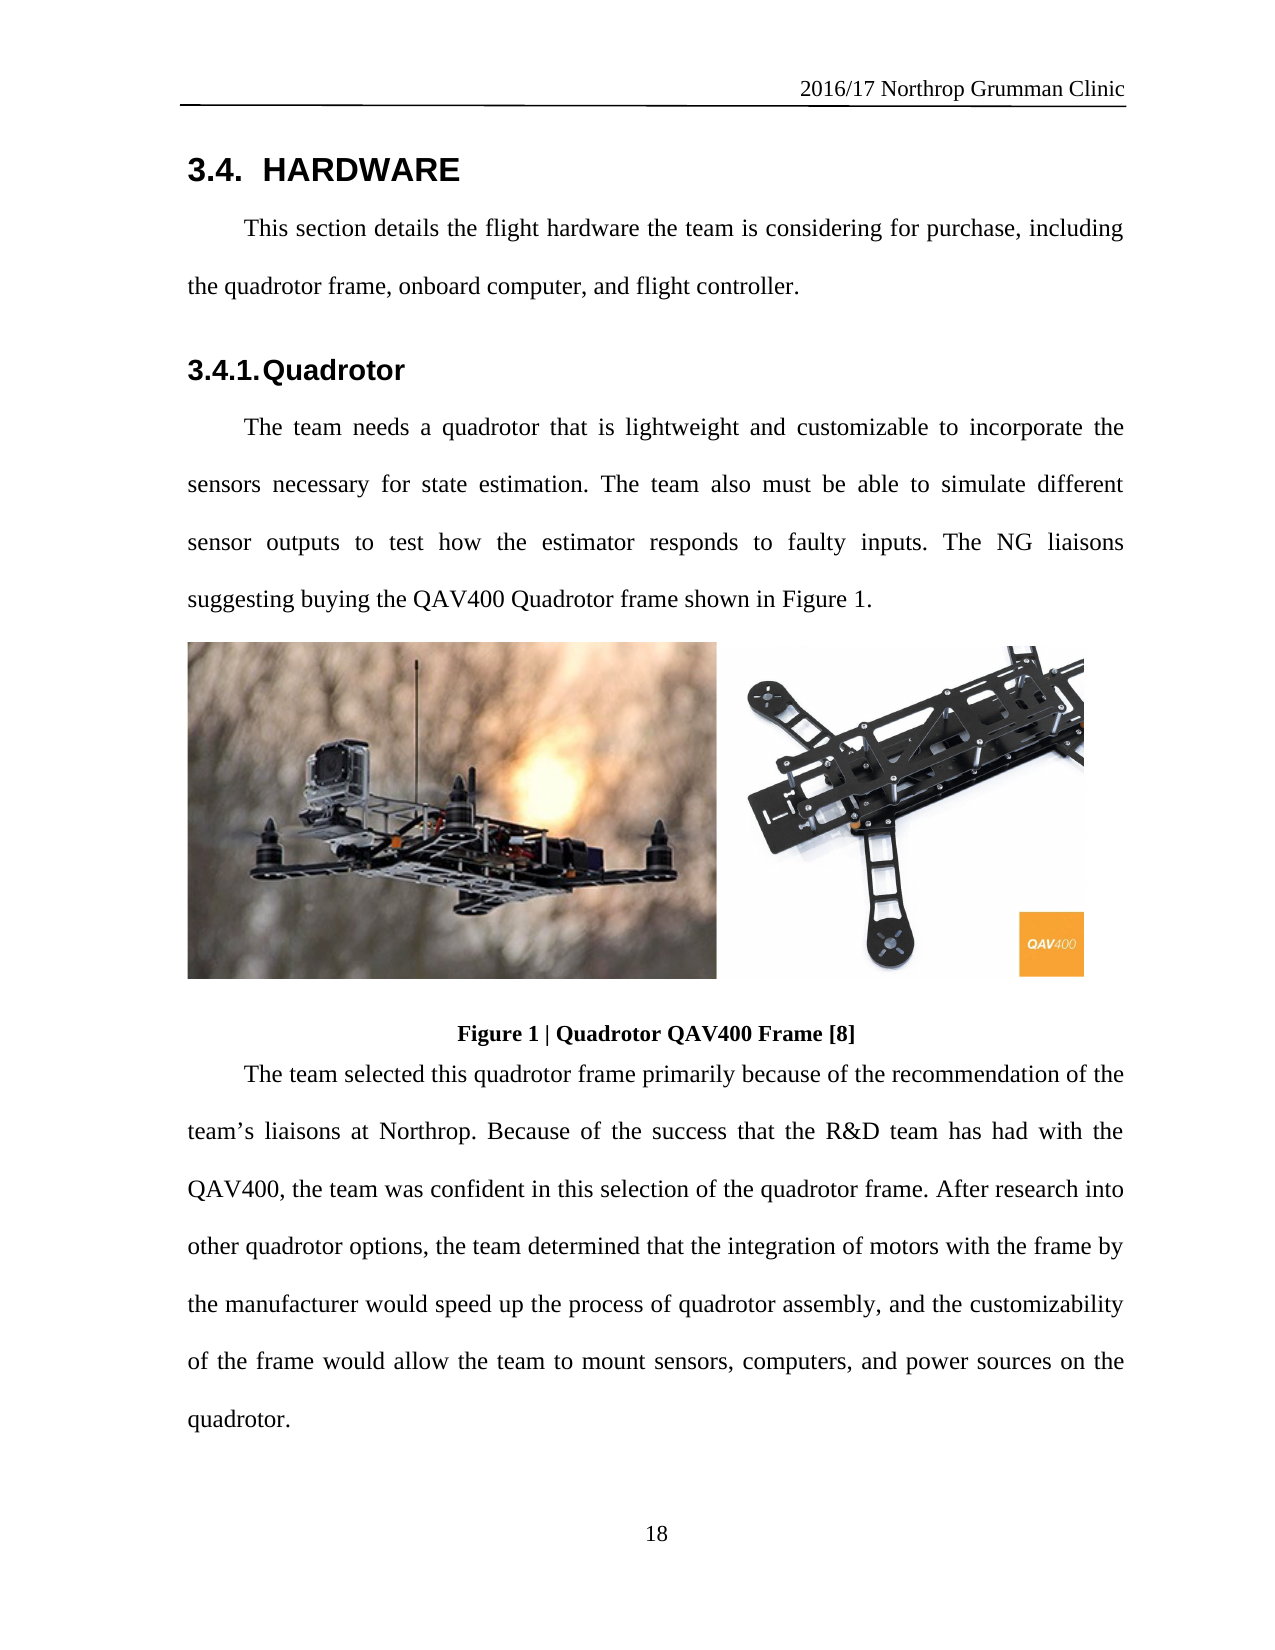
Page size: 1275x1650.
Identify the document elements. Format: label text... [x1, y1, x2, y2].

text The team needs a quadrotor that is lightweight and customizable to incorporate the sensors necessary for state estimation. The team also must be able to simulate different sensor outputs to test how the estimator responds to faulty inputs. The NG liaisons suggesting buying the QAV400 Quadrotor frame shown in Figure 1. [187, 412, 1125, 613]
subtitle Hardware [187, 150, 1125, 188]
subtitle Quadrotor [187, 353, 1125, 387]
text This section details the flight hardware the team is considering for purchase, including the quadrotor frame, onboard computer, and flight controller. [187, 213, 1125, 300]
picture [187, 642, 1086, 979]
text The team selected this quadrotor frame primarily because of the recommendation of the team’s liaisons at Northrop. Because of the success that the R&D team has had with the QAV400, the team was confident in this selection of the quadrotor frame. After research into other quadrotor options, the team determined that the integration of motors with the frame by the manufacturer would speed up the process of quadrotor assembly, and the customizability of the frame would allow the team to mount sensors, computers, and power sources on the quadrotor. [187, 1059, 1125, 1433]
